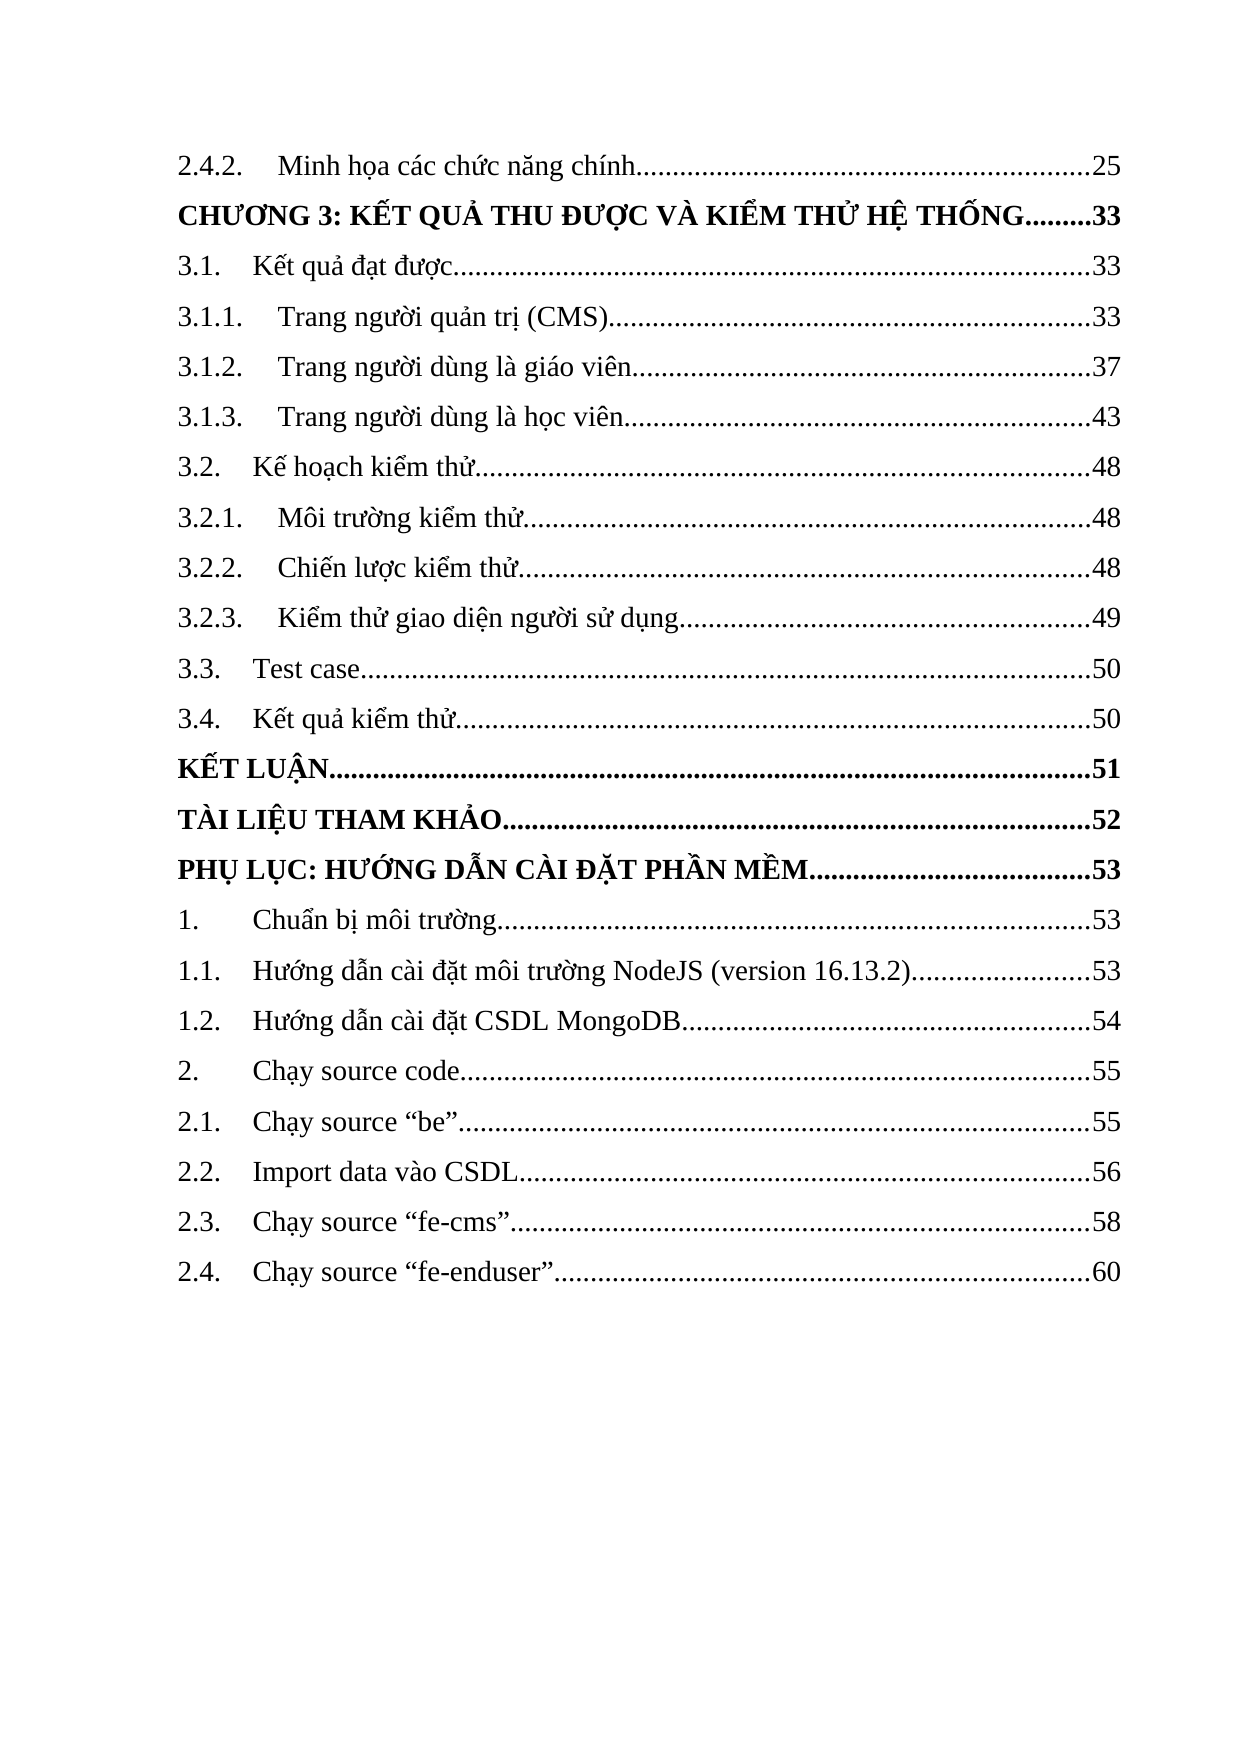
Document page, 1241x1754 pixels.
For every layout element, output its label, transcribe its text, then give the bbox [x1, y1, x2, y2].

text KẾT LUẬN 51 [177, 751, 1122, 785]
text 3.2.3. Kiểm thử giao diện người sử dụng 49 [177, 601, 1122, 634]
text 2.4.2. Minh họa các chức năng chính 25 [177, 148, 1122, 181]
text 3.1.1. Trang người quản trị (CMS) 33 [177, 299, 1122, 332]
text TÀI LIỆU THAM KHẢO 52 [177, 802, 1122, 835]
text 2.1. Chạy source “be” 55 [177, 1104, 1122, 1137]
text 3.4. Kết quả kiểm thử 50 [177, 701, 1122, 735]
text 2.3. Chạy source “fe-cms” 58 [177, 1204, 1122, 1238]
text CHƯƠNG 3: KẾT QUẢ THU ĐƯỢC VÀ KIỂM THỬ HỆ THỐNG 33 [177, 198, 1122, 232]
text 3.2.2. Chiến lược kiểm thử 48 [177, 550, 1122, 584]
text 1.1. Hướng dẫn cài đặt môi trường NodeJS (version 16.13.2) 53 [177, 953, 1122, 986]
text 3.1. Kết quả đạt được 33 [177, 248, 1122, 282]
text 3.2.1. Môi trường kiểm thử 48 [177, 500, 1122, 533]
text 1.2. Hướng dẫn cài đặt CSDL MongoDB 54 [177, 1003, 1122, 1037]
text 2.2. Import data vào CSDL 56 [177, 1154, 1122, 1187]
text 1. Chuẩn bị môi trường 53 [177, 902, 1122, 936]
text 3.1.3. Trang người dùng là học viên 43 [177, 399, 1122, 433]
text PHỤ LỤC: HƯỚNG DẪN CÀI ĐẶT PHẦN MỀM 53 [177, 852, 1122, 886]
text 3.3. Test case 50 [177, 651, 1122, 684]
text 2. Chạy source code 55 [177, 1053, 1122, 1087]
text 3.2. Kế hoạch kiểm thử 48 [177, 449, 1122, 483]
text 3.1.2. Trang người dùng là giáo viên 37 [177, 349, 1122, 382]
text 2.4. Chạy source “fe-enduser” 60 [177, 1254, 1122, 1288]
